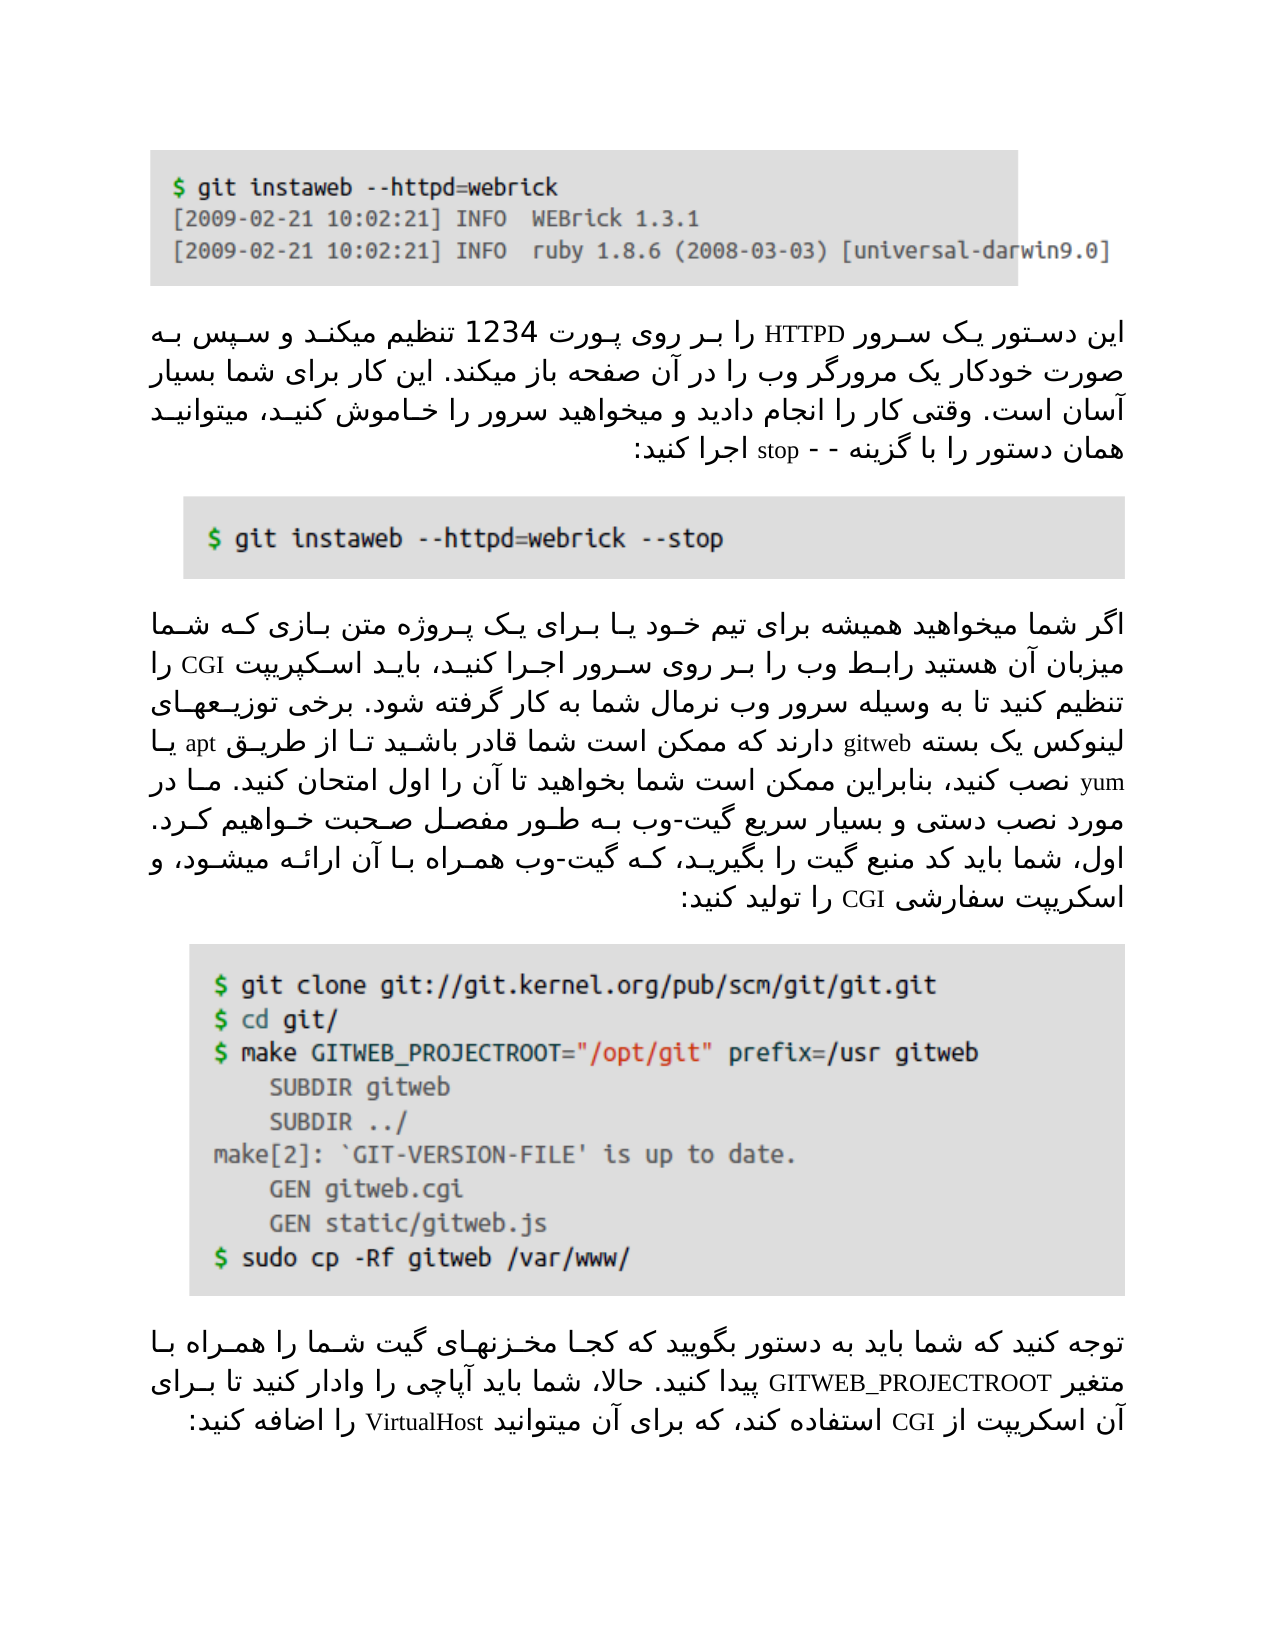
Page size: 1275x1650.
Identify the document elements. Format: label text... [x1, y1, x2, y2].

text توجه کنید که شما باید به دستور بگویید که کجا مخزنهای گیت شما را همراه با متغیر GITWEB_PROJECTROOT پیدا کنید. حالا، شما باید آپاچی را وادار کنید تا برای آن اسکریپت از CGI استفاده کند، که برای آن میتوانید VirtualHost را اضافه کنید: [150, 1325, 1125, 1437]
text اگر شما میخواهید همیشه برای تیم خود یا برای یک پروژه متن بازی که شما میزبان آن هستید رابط وب را بر روی سرور اجرا کنید، باید اسکپریپت CGI را تنظیم کنید تا به وسیله سرور وب نرمال شما به کار گرفته شود. برخی توزیعهای لینوکس یک بسته gitweb دارند که ممکن است شما قادر باشید تا از طریق apt یا yum نصب کنید، بنابراین ممکن است شما بخواهید تا آن را اول امتحان کنید. ما در مورد نصب دستی و بسیار سریع گیت-وب به طور مفصل صحبت خواهیم کرد. اول، شما باید کد منبع گیت را بگیرید، که گیت-وب همراه با آن ارائه میشود، و اسکریپت سفارشی CGI را تولید کنید: [150, 608, 1125, 914]
text این دستور یک سرور HTTPD را بر روی پورت 1234 تنظیم میکند و سپس به صورت خودکار یک مرورگر وب را در آن صفحه باز میکند. این کار برای شما بسیار آسان است. وقتی کار را انجام دادید و میخواهید سرور را خاموش کنید، میتوانید همان دستور را با گزینه - - stop اجرا کنید: [150, 315, 1125, 466]
